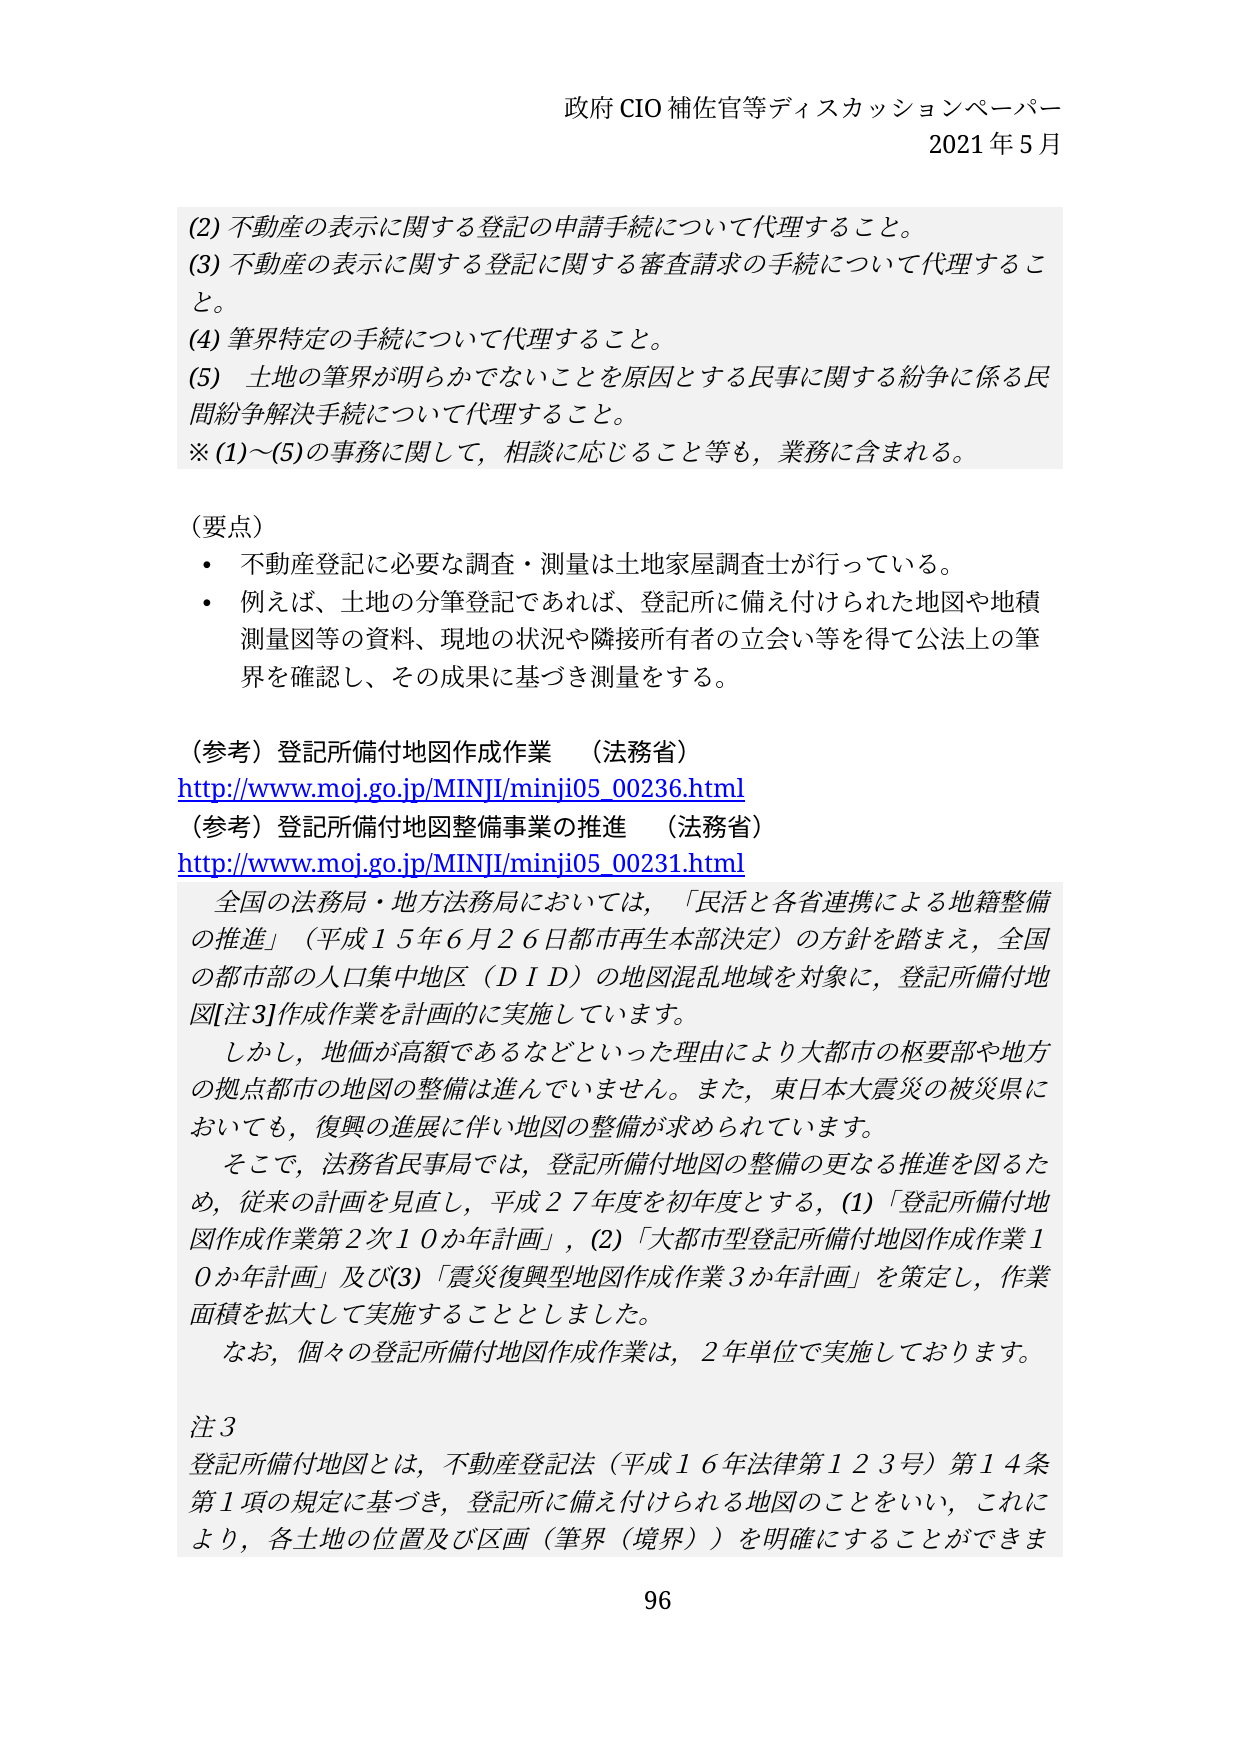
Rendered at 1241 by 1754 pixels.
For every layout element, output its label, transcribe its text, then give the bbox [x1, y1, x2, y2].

text http://www.moj.go.jp/MINJI/minji05_00231.html [177, 844, 1063, 882]
list 不動産登記に必要な調査・測量は土地家屋調査士が行っている。 [202, 544, 1063, 582]
list 例えば、土地の分筆登記であれば、登記所に備え付けられた地図や地積測量図等の資料、現地の状況や隣接所有者の立会い等を得て公法上の筆界を確認し、その成果に基づき測量をする。 [202, 582, 1063, 694]
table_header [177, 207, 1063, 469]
text （参考）登記所備付地図作成作業 （法務省） [177, 732, 1063, 769]
text （参考）登記所備付地図整備事業の推進 （法務省） [177, 807, 1063, 844]
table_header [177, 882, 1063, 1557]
text （要点） [177, 507, 1063, 544]
text http://www.moj.go.jp/MINJI/minji05_00236.html [177, 769, 1063, 807]
